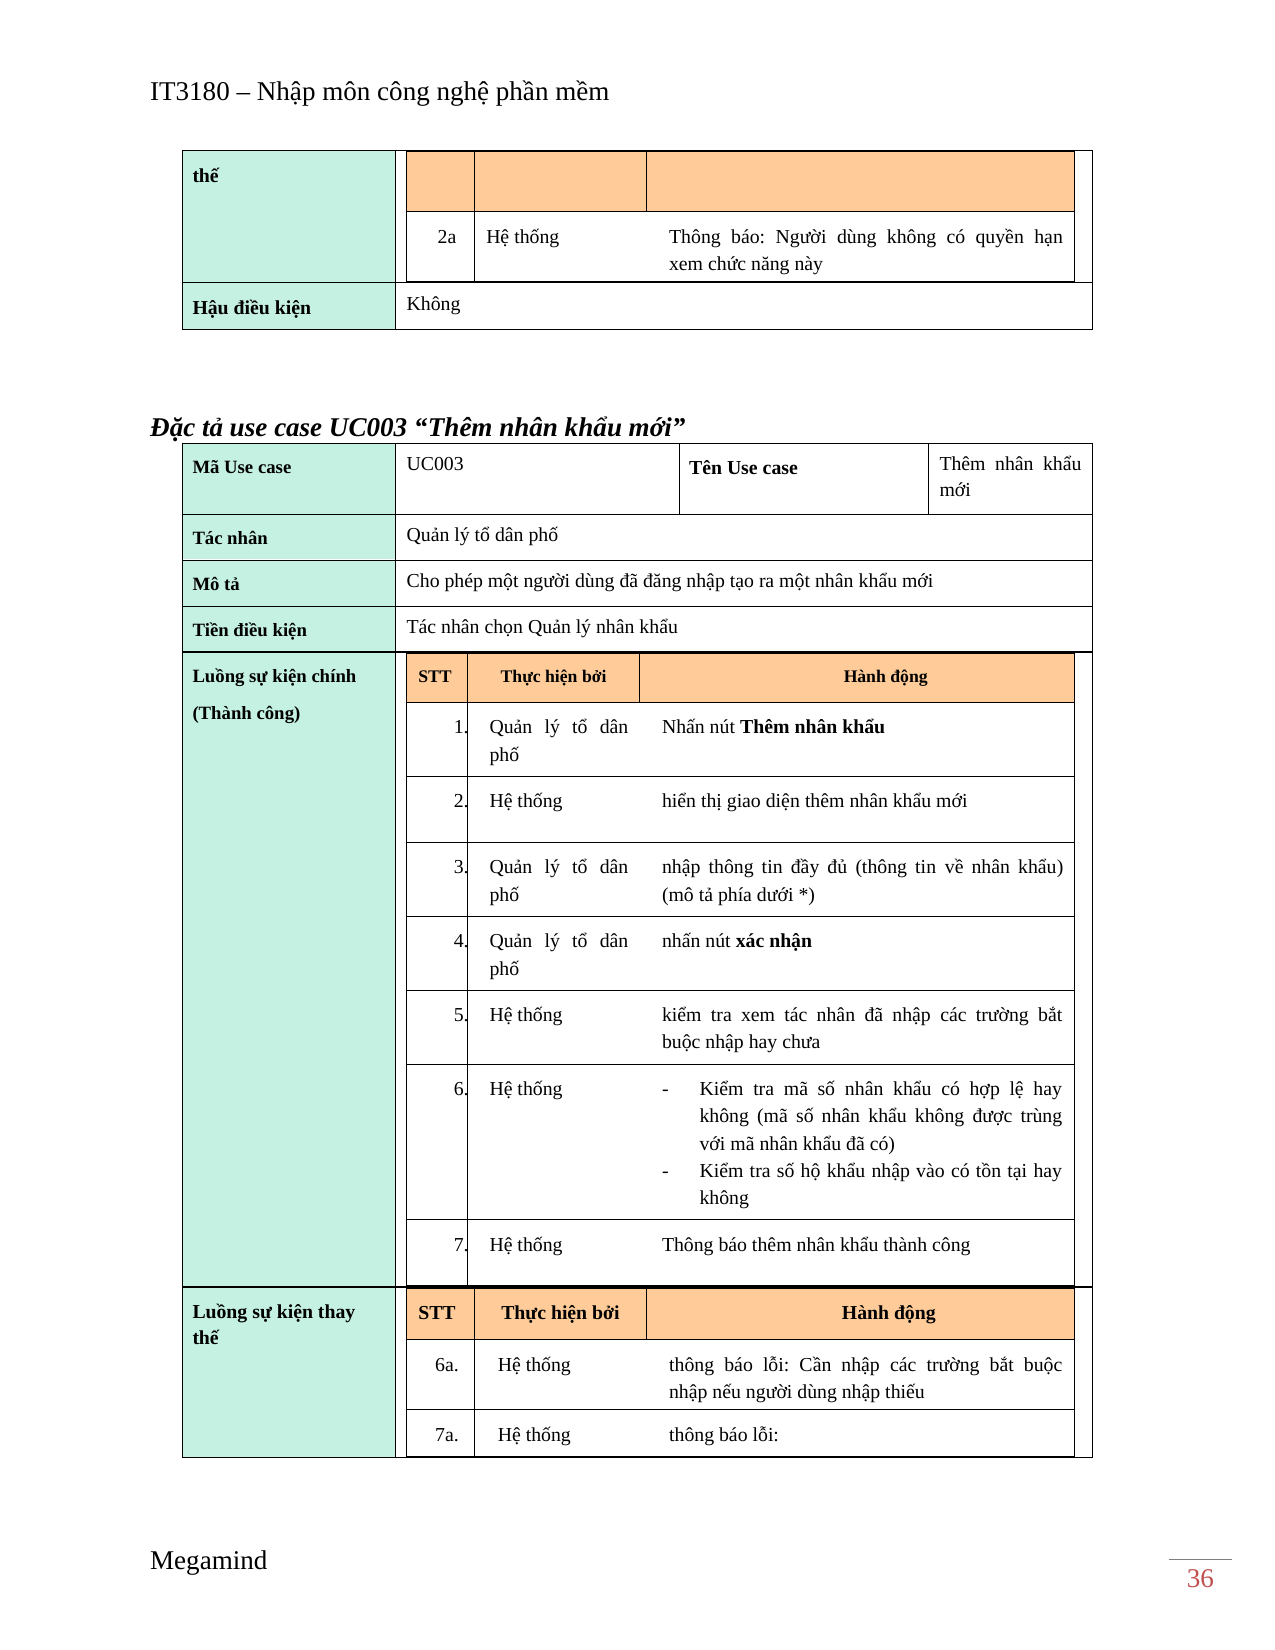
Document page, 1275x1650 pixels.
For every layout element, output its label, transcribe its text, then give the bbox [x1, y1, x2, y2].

table_cell Luồng sự kiện chính (Thành công) [183, 653, 395, 1286]
table_cell [407, 991, 467, 1064]
table_cell [407, 1065, 467, 1219]
table_cell [468, 1065, 1074, 1219]
table_cell Hậu điều kiện [183, 283, 395, 329]
table_cell [468, 1220, 1074, 1285]
table_header Mã Use case [183, 444, 395, 514]
table_cell [396, 1288, 406, 1457]
table_cell Tiền điều kiện [183, 607, 395, 651]
table_cell [407, 212, 474, 281]
table_cell [1075, 653, 1092, 1286]
table_cell [407, 917, 467, 990]
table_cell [183, 1288, 395, 1457]
table_cell [407, 703, 467, 776]
table_cell [468, 991, 1074, 1064]
table_cell Không [396, 283, 1092, 329]
table_cell [407, 1340, 474, 1409]
table_cell Tác nhân chọn Quản lý nhân khẩu [396, 607, 1092, 651]
table_cell [407, 1410, 474, 1456]
table_cell Tác nhân [183, 515, 395, 559]
table_cell [1075, 1288, 1092, 1457]
table_cell [468, 843, 1074, 916]
table_cell [1075, 151, 1092, 282]
table_cell [468, 703, 1074, 776]
table_header Thêm nhân khẩu mới [929, 444, 1092, 514]
table_cell [407, 777, 467, 842]
table_cell [407, 1220, 467, 1285]
table_header UC003 [396, 444, 679, 514]
table_cell Mô tả [183, 561, 395, 606]
table_cell [396, 151, 406, 282]
table_cell [407, 843, 467, 916]
table_cell [468, 917, 1074, 990]
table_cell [183, 151, 395, 282]
table_cell Quản lý tổ dân phố [396, 515, 1092, 559]
table_cell Cho phép một người dùng đã đăng nhập tạo ra một nhân khẩu mới [396, 561, 1092, 606]
text Đặc tả use case UC003 “Thêm nhân khẩu mới” [150, 411, 1125, 442]
table_cell [396, 653, 406, 1286]
table_header Tên Use case [680, 444, 928, 514]
table_cell [475, 1410, 1074, 1456]
table_cell [475, 1340, 1074, 1409]
table_cell [475, 212, 1074, 281]
table_cell [468, 777, 1074, 842]
